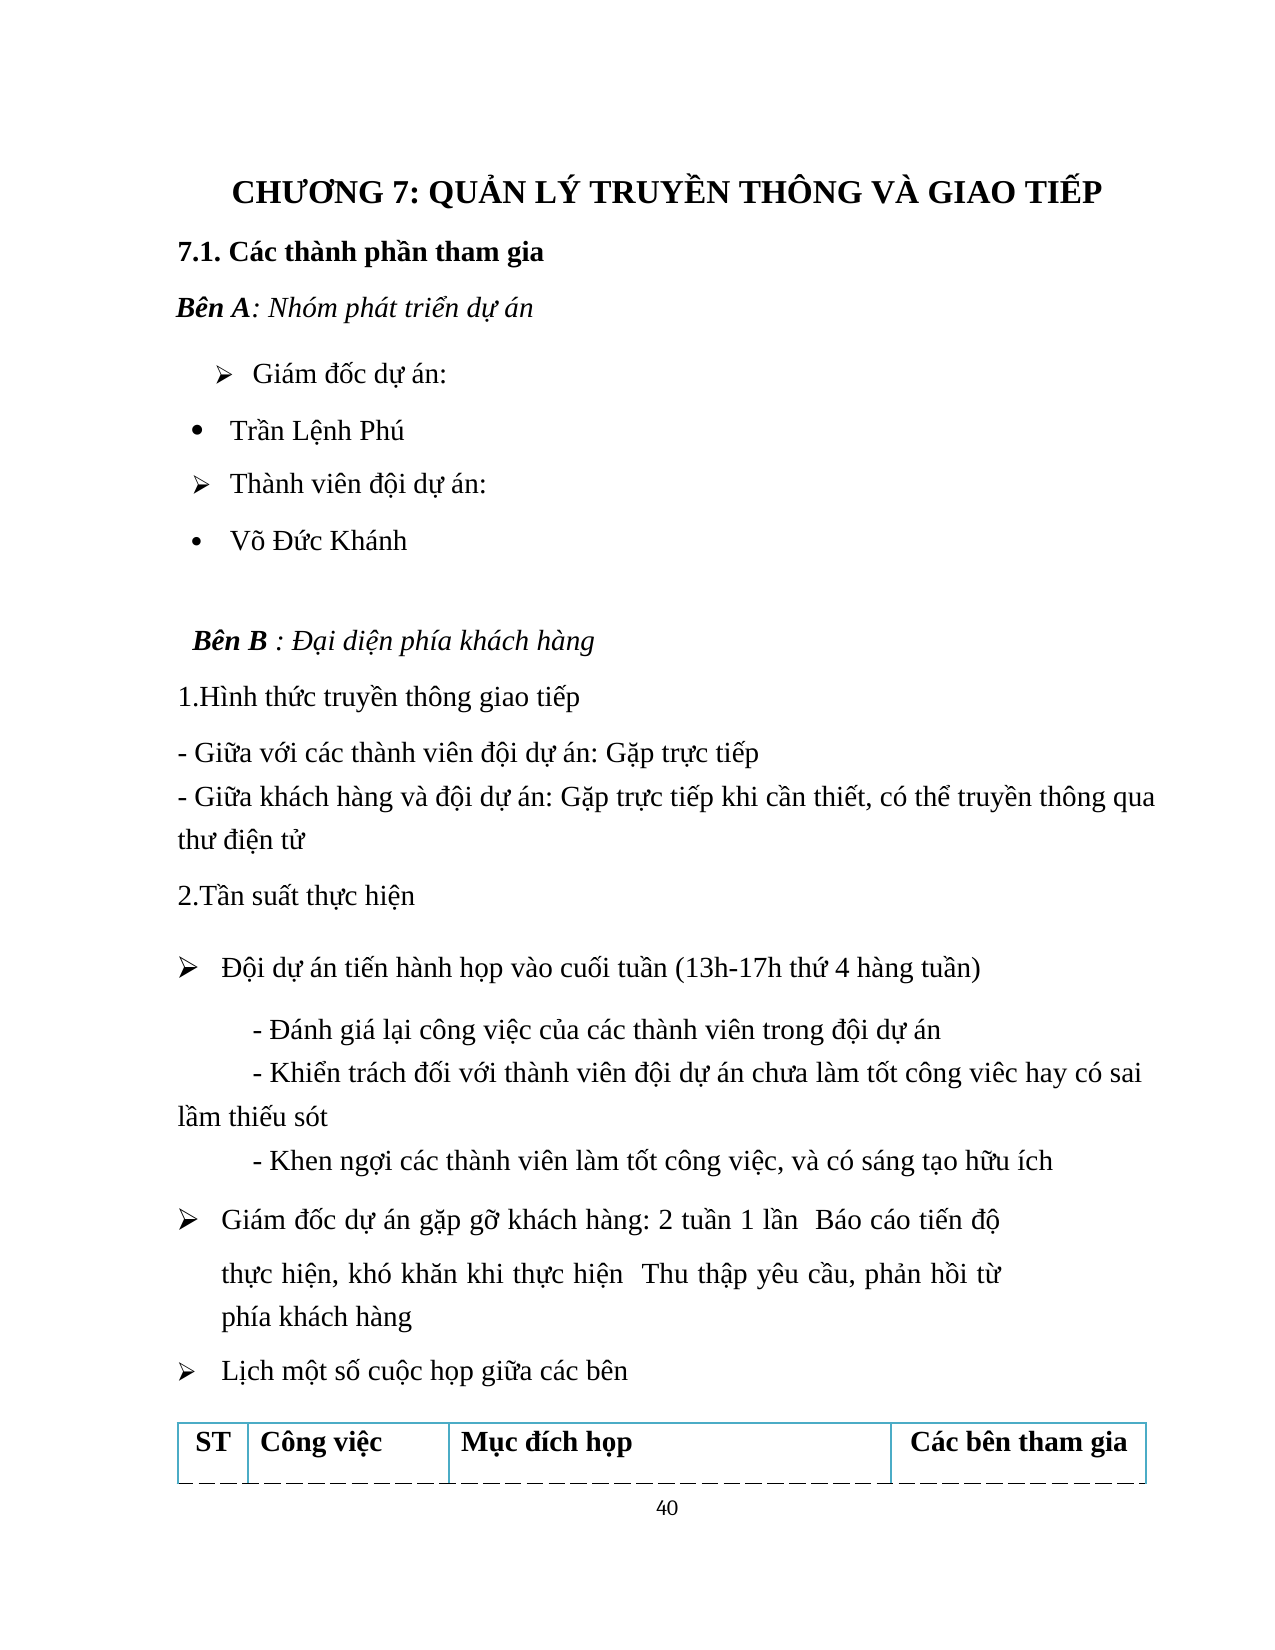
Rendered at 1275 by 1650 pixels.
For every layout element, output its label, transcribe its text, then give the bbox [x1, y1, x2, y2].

list Thành viên đội dự án: [192, 457, 872, 508]
list Võ Đức Khánh [192, 523, 872, 557]
text - Đánh giá lại công việc của các thành viên trong đội dự án [177, 1012, 1144, 1046]
text - Khiển trách đối với thành viên đội dự án chưa làm tốt công viêc hay có sai lầm thiếu sót [177, 1056, 1144, 1133]
text - Giữa với các thành viên đội dự án: Gặp trực tiếp [177, 735, 1157, 769]
text - Giữa khách hàng và đội dự án: Gặp trực tiếp khi cần thiết, có thể truyền thông qua thư điện tử [177, 779, 1157, 856]
list Lịch một số cuộc họp giữa các bên [177, 1343, 1002, 1394]
text 2.Tần suất thực hiện [177, 878, 1157, 912]
list Đội dự án tiến hành họp vào cuối tuần (13h-17h thứ 4 hàng tuần) [177, 934, 1144, 994]
subtitle 7.1. Các thành phần tham gia [177, 234, 1157, 268]
table_header Các bên tham gia [892, 1424, 1145, 1482]
text Bên A: Nhóm phát triển dự án [176, 291, 623, 324]
subtitle CHƯƠNG 7: QUẢN LÝ TRUYỀN THÔNG VÀ GIAO TIẾP [177, 172, 1157, 211]
list Trần Lệnh Phú [192, 413, 872, 447]
text Bên B : Đại diện phía khách hàng [192, 623, 1157, 657]
list Giám đốc dự án gặp gỡ khách hàng: 2 tuần 1 lần Báo cáo tiến độ thực hiện, khó khăn khi thực hiện Thu thập yêu cầu, phản hồi từ phía khách hàng [177, 1186, 1002, 1333]
table_header STT [179, 1424, 247, 1482]
text - Khen ngợi các thành viên làm tốt công việc, và có sáng tạo hữu ích [177, 1143, 1133, 1176]
table_header Công việc [249, 1424, 448, 1482]
list Giám đốc dự án: [215, 347, 872, 398]
text 1.Hình thức truyền thông giao tiếp [177, 679, 1157, 713]
table_header Mục đích họp [450, 1424, 890, 1482]
